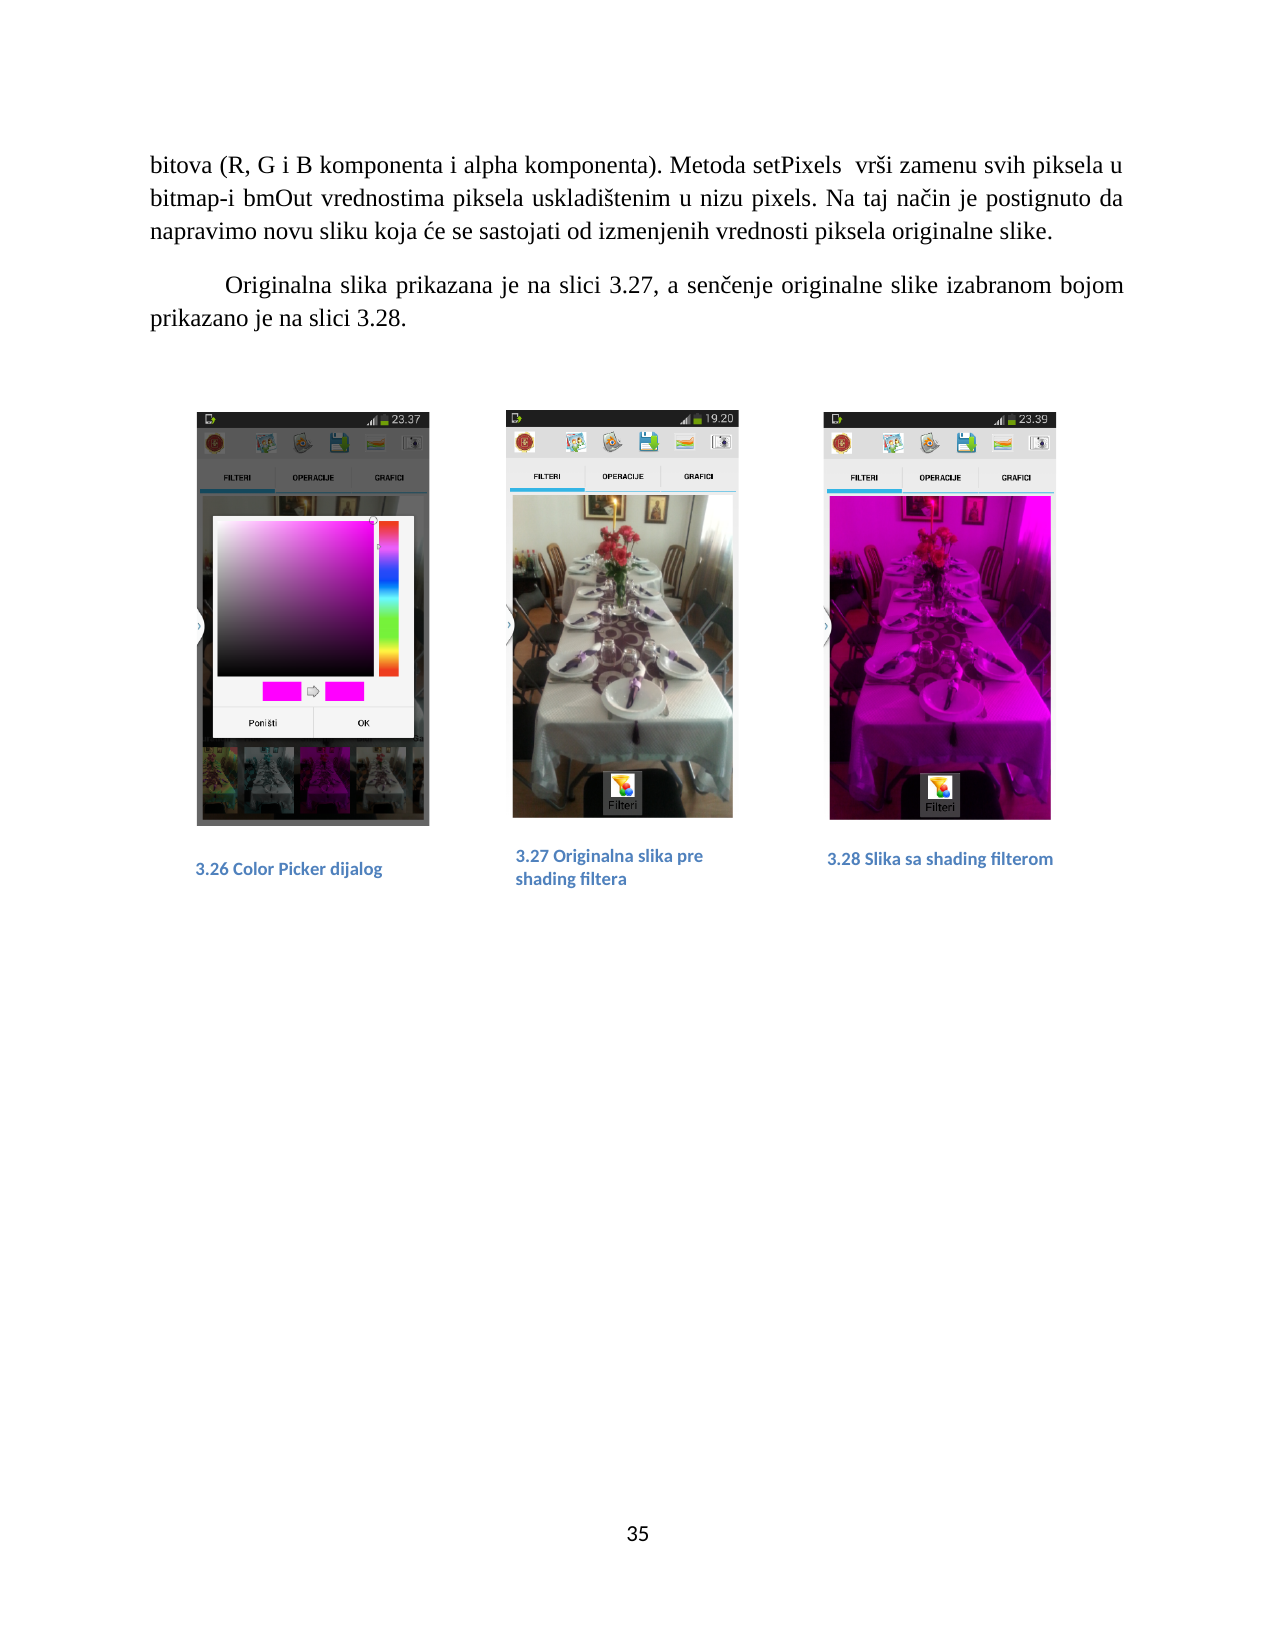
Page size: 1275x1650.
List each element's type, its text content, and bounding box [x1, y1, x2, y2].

picture [823, 412, 1057, 826]
picture [196, 412, 430, 826]
picture [506, 410, 739, 824]
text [150, 150, 1125, 245]
text Originalna slika prikazana je na slici 3.27, a senčenje originalne slike izabranom bojom prikazano je na slici 3.28. [150, 270, 1125, 332]
